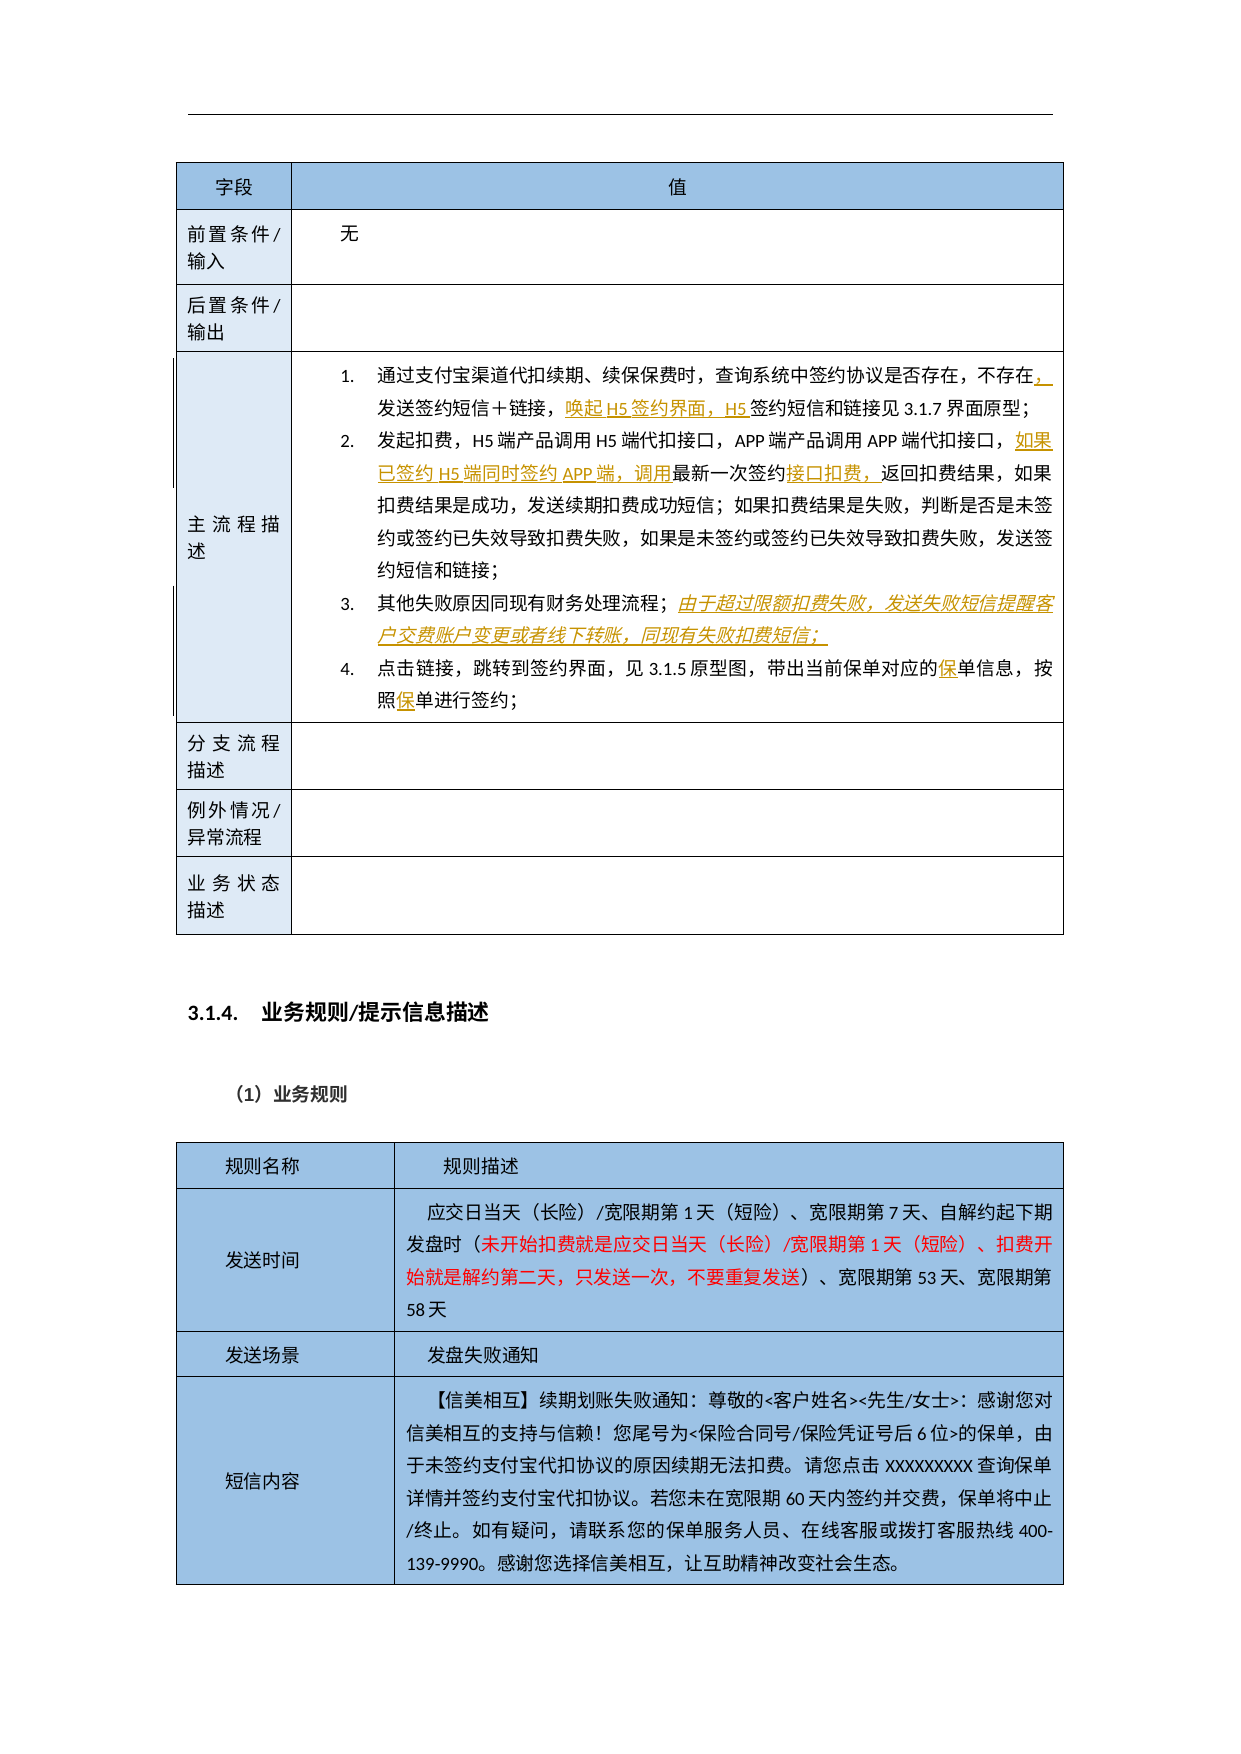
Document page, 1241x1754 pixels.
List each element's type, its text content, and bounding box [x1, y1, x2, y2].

table_cell 后置条件/输出 [177, 285, 291, 351]
table_header 规则名称 [177, 1143, 394, 1188]
table_cell 无 [292, 210, 1063, 284]
table_cell 主流程描述 [177, 352, 291, 722]
table_cell 通过支付宝渠道代扣续期、续保保费时，查询系统中签约协议是否存在，不存在发送签约短信＋链接，签约短信和链接见3.1.7 界面原型； 发起扣费，H5端产品调用H5端代扣接口，APP端产品调用APP端代扣接口，最新一次签约返回扣费结果，如果扣费结果是成功，发送续期扣费成功短信；如果扣费结果是失败，判断是否是未签约或签约已失效导致扣费失败，如果是未签约或签约已失效导致扣费失败，发送签约短信和链接； 其他失败原因同现有财务处理流程； 点击链接，跳转到签约界面，见3.1.5原型图，带出当前保单对应的单信息，按照单进行签约； [292, 352, 1063, 722]
table_header 值 [292, 163, 1063, 209]
table_cell 发盘失败通知 [395, 1332, 1063, 1376]
table_cell 发送时间 [177, 1189, 394, 1331]
table_cell 【信美相互】续期划账失败通知：尊敬的<客户姓名><先生/女士>：感谢您对信美相互的支持与信赖！您尾号为<保险合同号/保险凭证号后6位>的保单，由于未签约支付宝代扣协议的原因续期无法扣费。请您点击XXXXXXXXX查询保单详情并签约支付宝代扣协议。若您未在宽限期60天内签约并交费，保单将中止/终止。如有疑问，请联系您的保单服务人员、在线客服或拨打客服热线400-139-9990。感谢您选择信美相互，让互助精神改变社会生态。 [395, 1377, 1063, 1584]
table_header 字段 [177, 163, 291, 209]
table_cell 短信内容 [177, 1377, 394, 1584]
table_cell 前置条件/输入 [177, 210, 291, 284]
subtitle 业务规则/提示信息描述 [187, 995, 1053, 1027]
table_cell [292, 285, 1063, 351]
table_cell 分支流程描述 [177, 723, 291, 789]
table_cell 应交日当天（长险）/宽限期第1天（短险）、宽限期第7天、自解约起下期发盘时（未开始扣费就是应交日当天（长险）/宽限期第1天（短险）、扣费开始就是解约第二天，只发送一次，不要重复发送）、宽限期第53天、宽限期第58天 [395, 1189, 1063, 1331]
table_cell [292, 723, 1063, 789]
table_cell 发送场景 [177, 1332, 394, 1376]
table_cell 例外情况/异常流程 [177, 790, 291, 856]
table_cell [292, 790, 1063, 856]
table_header 规则描述 [395, 1143, 1063, 1188]
table_cell 业务状态描述 [177, 857, 291, 934]
table_cell [292, 857, 1063, 934]
text （1）业务规则 [187, 1077, 1053, 1110]
